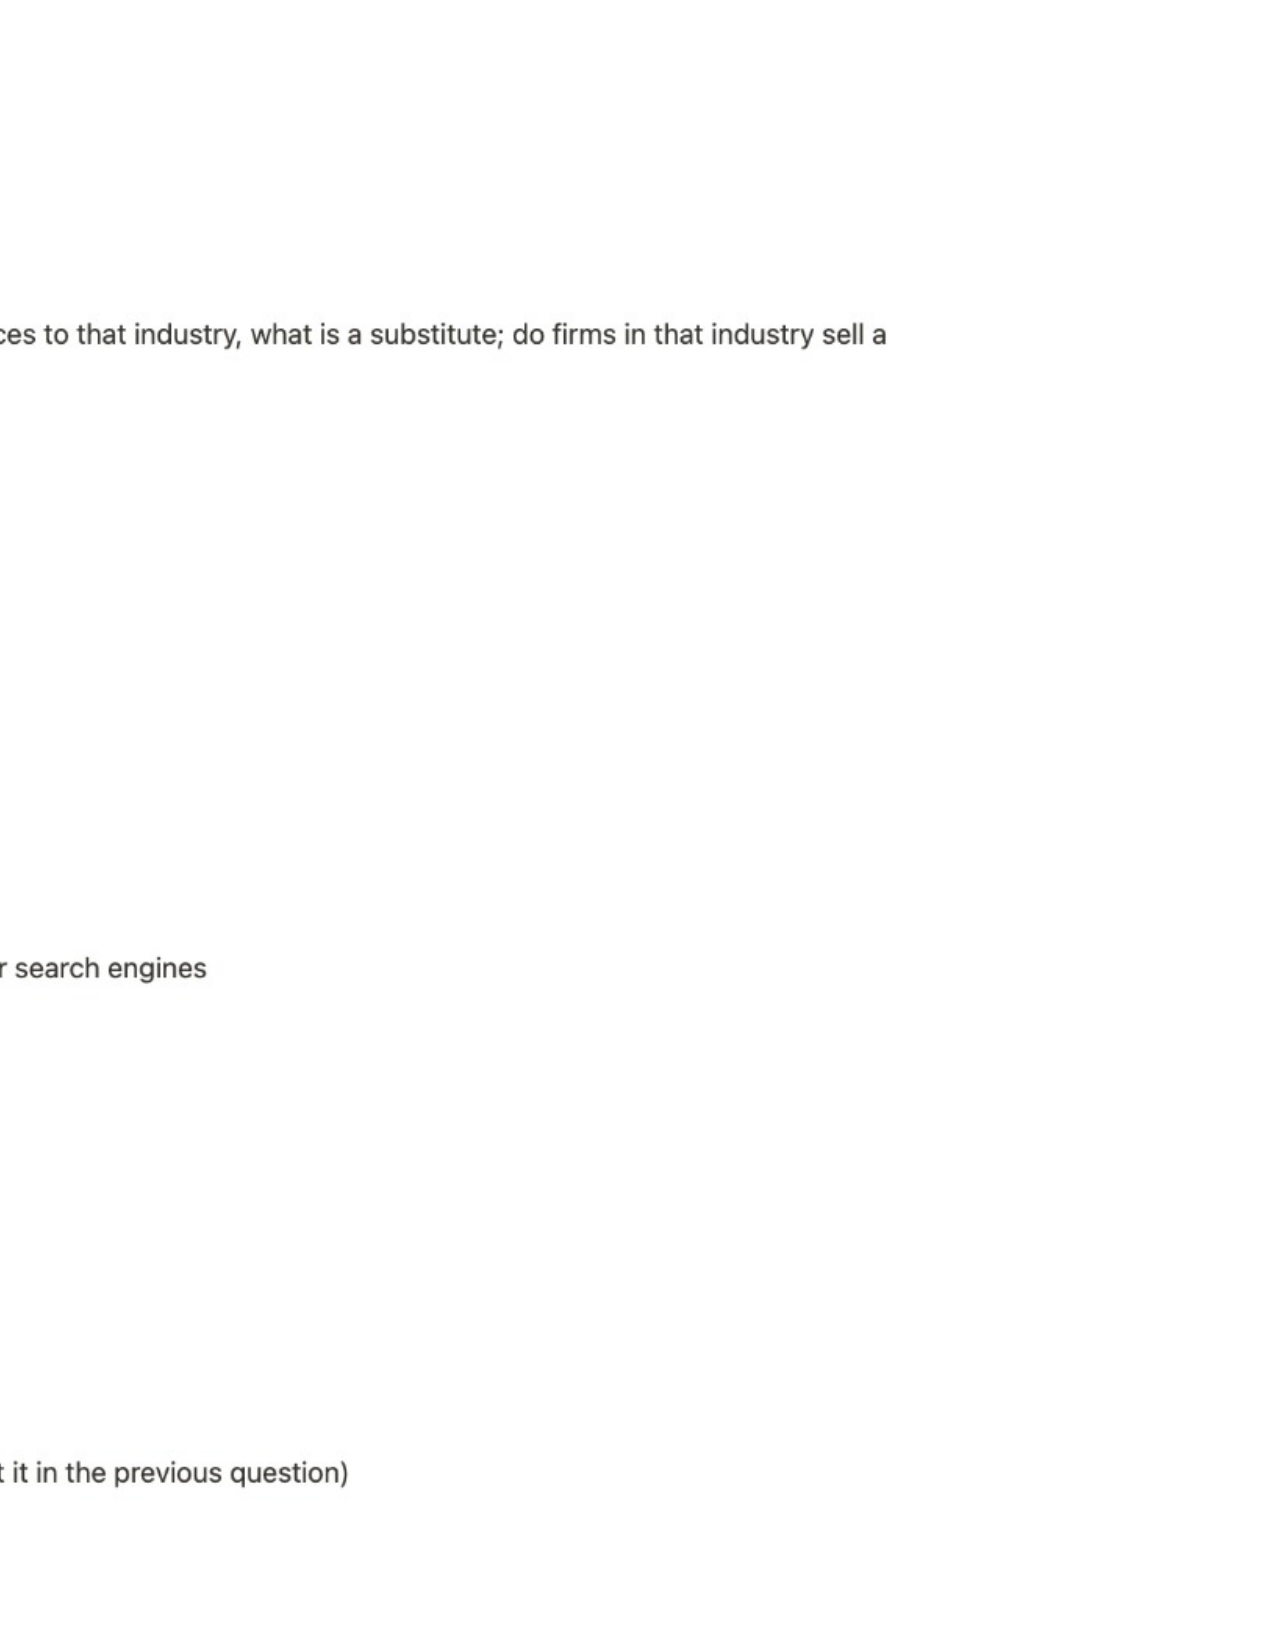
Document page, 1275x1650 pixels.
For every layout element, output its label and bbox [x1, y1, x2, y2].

picture [0, 150, 1050, 1501]
